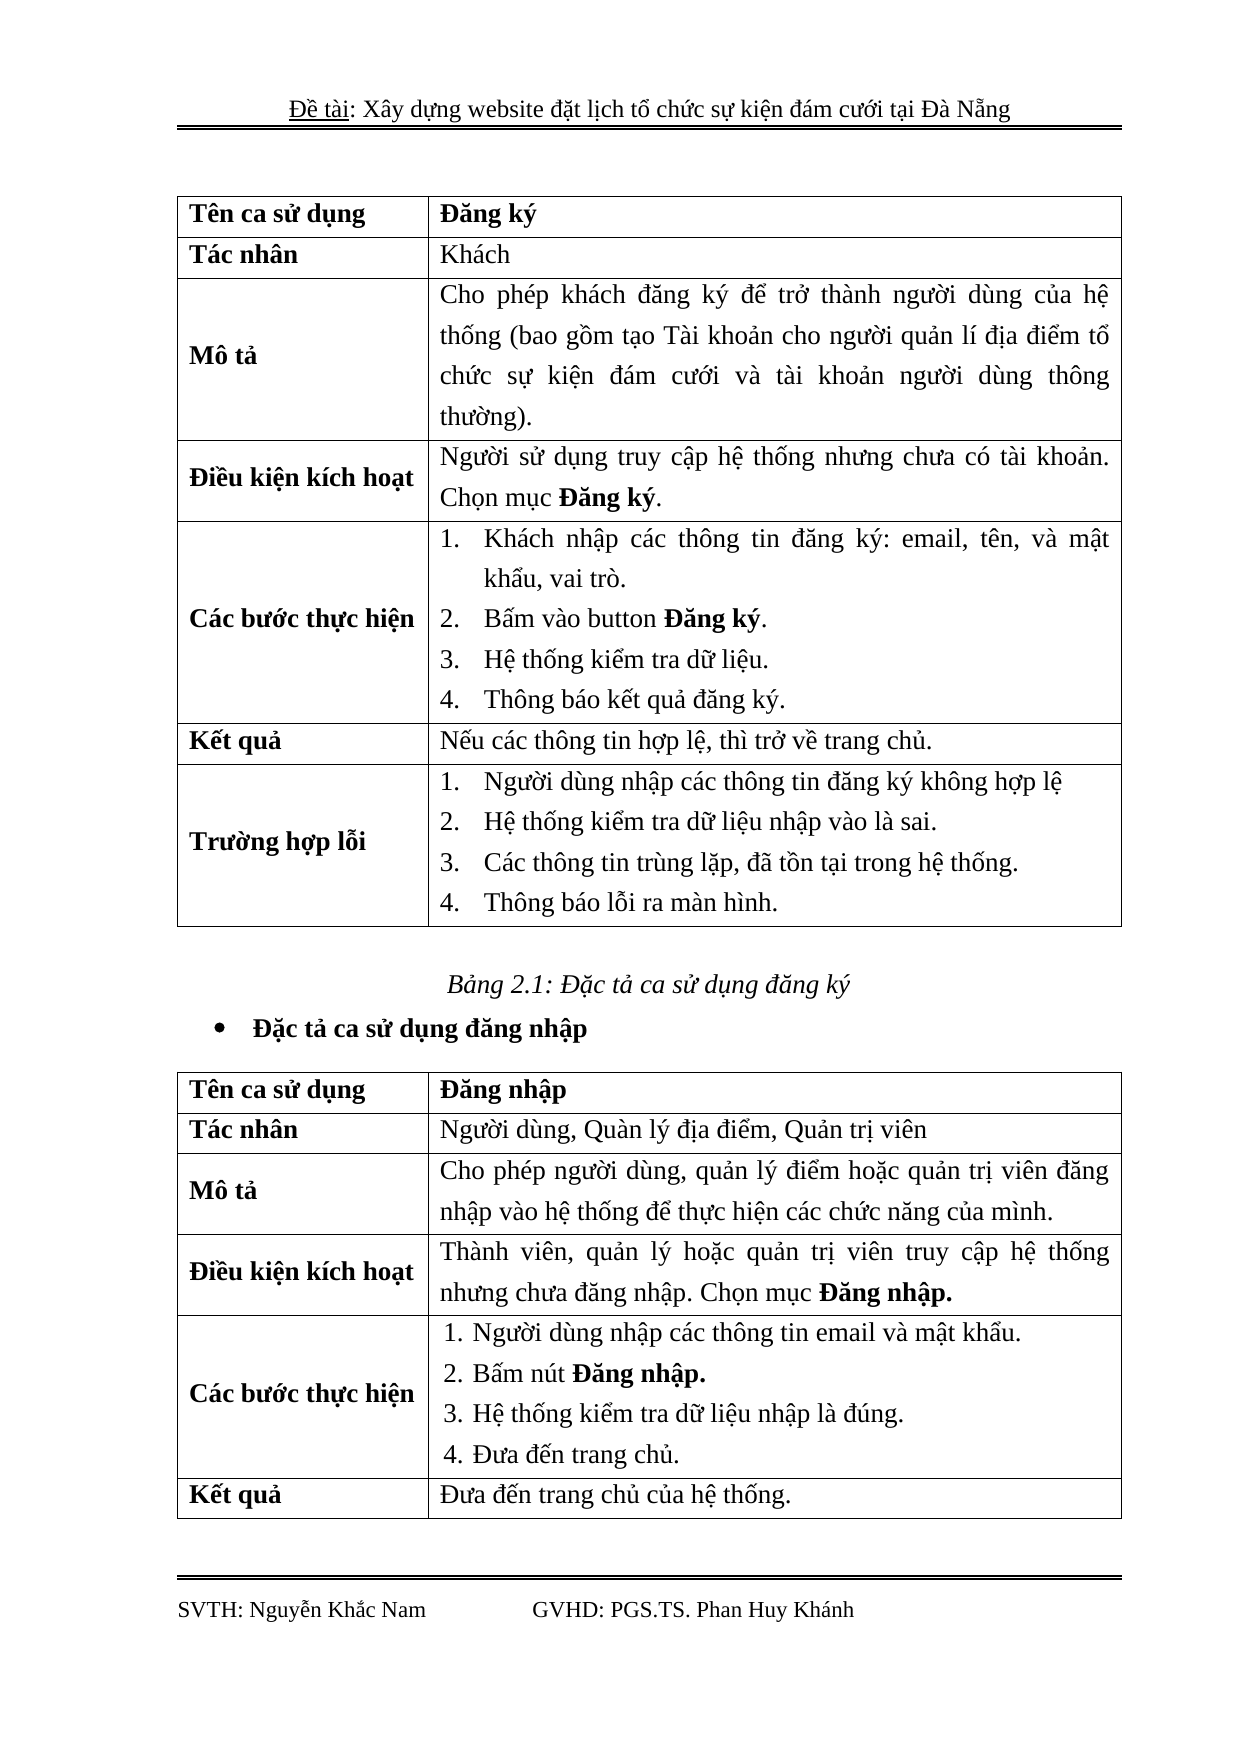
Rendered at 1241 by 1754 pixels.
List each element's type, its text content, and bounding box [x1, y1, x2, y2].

table_cell Người dùng nhập các thông tin email và mật khẩu. Bấm nút Đăng nhập. Hệ thống kiểm tra dữ liệu nhập là đúng. Đưa đến trang chủ. [429, 1316, 1121, 1477]
table_header Đăng nhập [429, 1073, 1121, 1112]
table_header Tên ca sử dụng [178, 197, 428, 237]
table_cell Điều kiện kích hoạt [178, 441, 428, 521]
table_cell Người dùng nhập các thông tin đăng ký không hợp lệ Hệ thống kiểm tra dữ liệu nhập vào là sai. Các thông tin trùng lặp, đã tồn tại trong hệ thống. Thông báo lỗi ra màn hình. [429, 765, 1121, 926]
table_cell Nếu các thông tin hợp lệ, thì trở về trang chủ. [429, 724, 1121, 764]
table_cell Kết quả [178, 1479, 428, 1518]
table_cell Các bước thực hiện [178, 1316, 428, 1477]
table_cell Mô tả [178, 279, 428, 439]
table_cell Đưa đến trang chủ của hệ thống. [429, 1479, 1121, 1518]
table_cell Cho phép người dùng, quản lý điểm hoặc quản trị viên đăng nhập vào hệ thống để thực hiện các chức năng của mình. [429, 1154, 1121, 1234]
list Đặc tả ca sử dụng đăng nhập [215, 1012, 1122, 1043]
table_cell Trường hợp lỗi [178, 765, 428, 926]
table_cell Tác nhân [178, 238, 428, 277]
table_cell Người sử dụng truy cập hệ thống nhưng chưa có tài khoản. Chọn mục Đăng ký. [429, 441, 1121, 521]
table_cell Thành viên, quản lý hoặc quản trị viên truy cập hệ thống nhưng chưa đăng nhập. Chọn mục Đăng nhập. [429, 1235, 1121, 1315]
table_header Tên ca sử dụng [178, 1073, 428, 1112]
table_cell Cho phép khách đăng ký để trở thành người dùng của hệ thống (bao gồm tạo Tài khoản cho người quản lí địa điểm tổ chức sự kiện đám cưới và tài khoản người dùng thông thường). [429, 279, 1121, 439]
table_cell Người dùng, Quàn lý địa điểm, Quản trị viên [429, 1114, 1121, 1153]
text Bảng 2.1: Đặc tả ca sử dụng đăng ký [177, 968, 1122, 999]
table_cell Mô tả [178, 1154, 428, 1234]
table_cell Tác nhân [178, 1114, 428, 1153]
table_cell Khách nhập các thông tin đăng ký: email, tên, và mật khẩu, vai trò. Bấm vào button Đăng ký. Hệ thống kiểm tra dữ liệu. Thông báo kết quả đăng ký. [429, 522, 1121, 723]
table_header Đăng ký [429, 197, 1121, 237]
table_cell Kết quả [178, 724, 428, 764]
table_cell Các bước thực hiện [178, 522, 428, 723]
table_cell Khách [429, 238, 1121, 277]
table_cell Điều kiện kích hoạt [178, 1235, 428, 1315]
